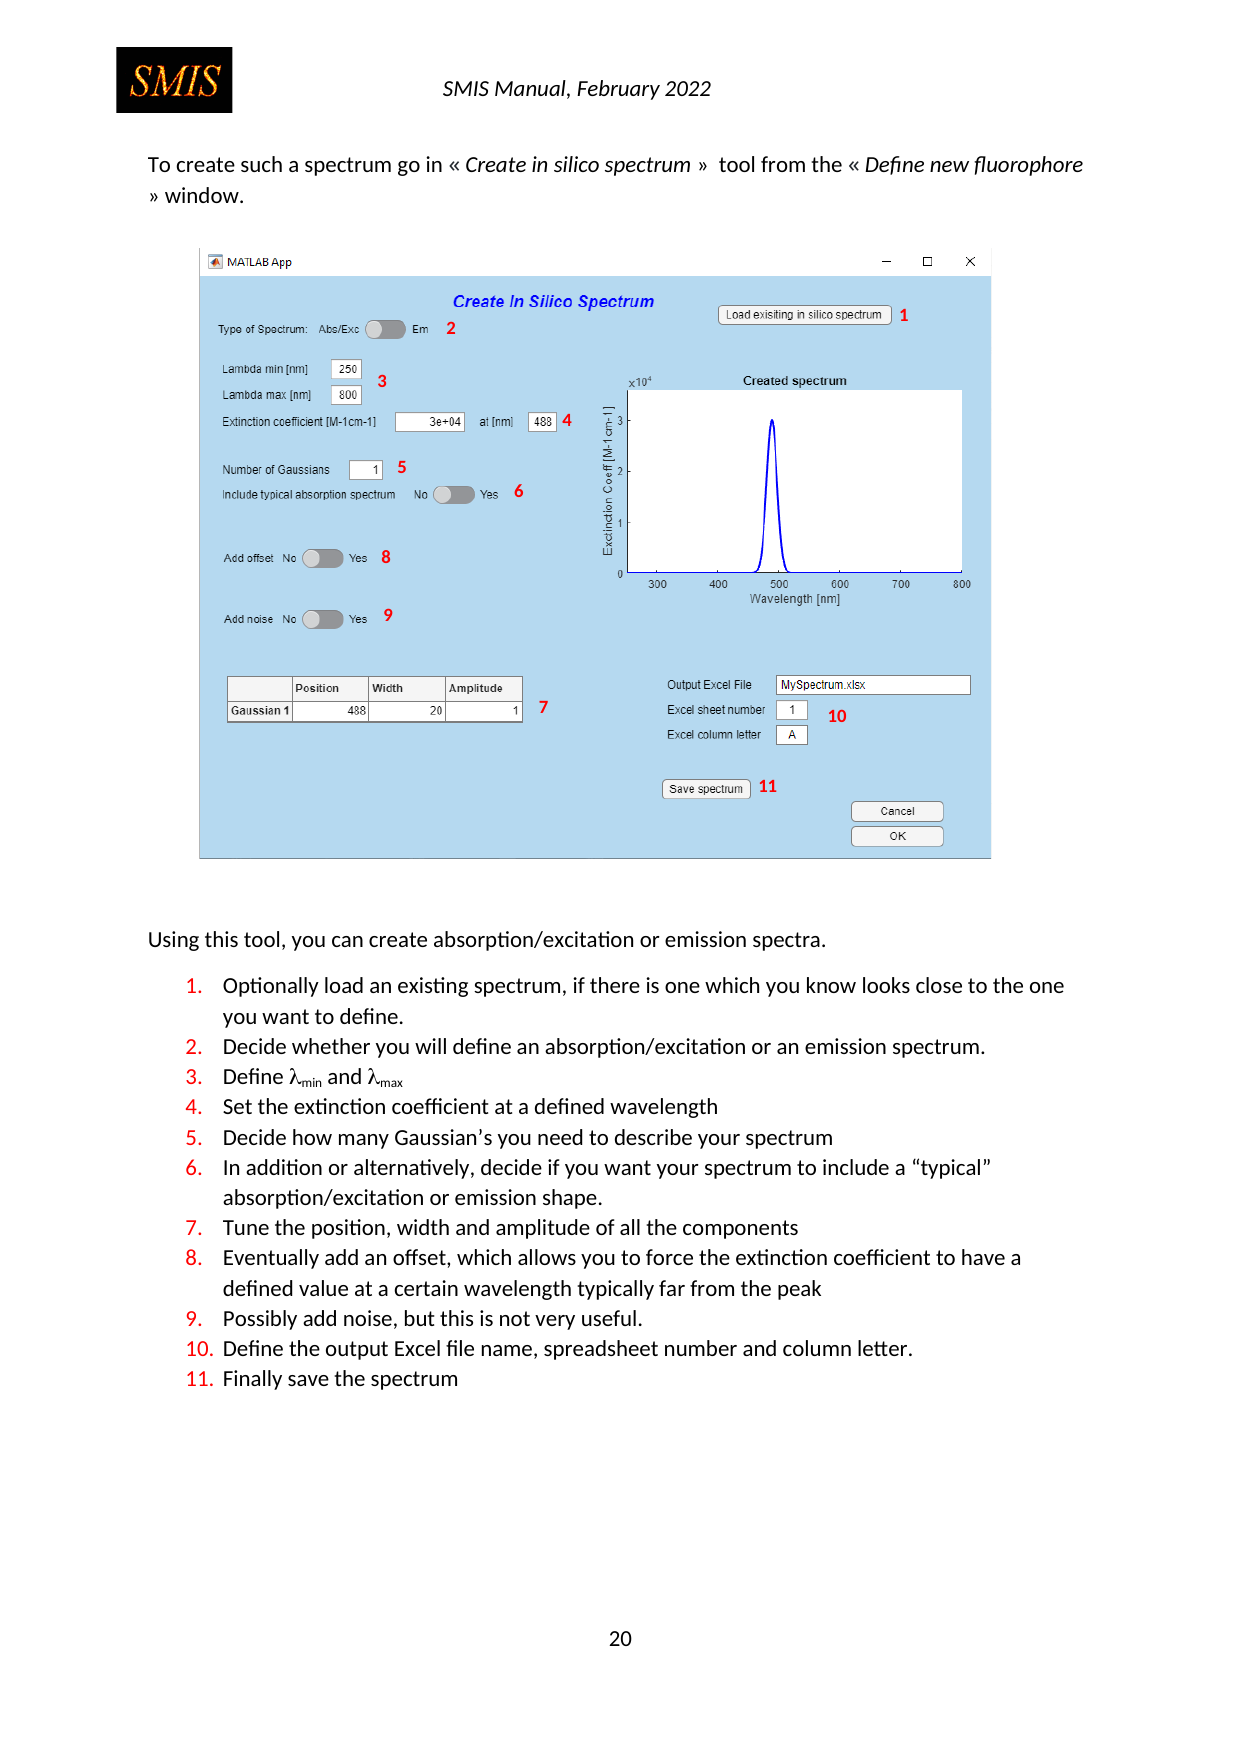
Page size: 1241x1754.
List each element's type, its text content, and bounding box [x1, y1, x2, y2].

list Set the extinction coefficient at a defined wavelength [185, 1092, 1093, 1121]
list Tune the position, width and amplitude of all the components [185, 1213, 1093, 1241]
list Optionally load an existing spectrum, if there is one which you know looks close to the one you want to define. [185, 972, 1093, 1030]
list Eventually add an offset, which allows you to force the extinction coefficient to have a defined value at a certain wavelength typically far from the peak [185, 1243, 1093, 1302]
list Decide whether you will define an absorption/excitation or an emission spectrum. [185, 1032, 1093, 1060]
picture [116, 47, 233, 113]
list Decide how many Gaussian’s you need to describe your spectrum [185, 1123, 1093, 1151]
list Define min and max [185, 1062, 1093, 1090]
text Using this tool, you can create absorption/excitation or emission spectra. [148, 925, 1093, 953]
text To create such a spectrum go in « Create in silico spectrum » tool from the « Define new fluorophore » window. [148, 148, 1093, 239]
list In addition or alternatively, decide if you want your spectrum to include a “typical” absorption/excitation or emission shape. [185, 1153, 1093, 1211]
list Possibly add noise, but this is not very useful. [185, 1304, 1093, 1332]
list Finally save the spectrum [185, 1364, 1093, 1392]
list Define the output Excel file name, spreadsheet number and column letter. [185, 1334, 1093, 1362]
picture [199, 248, 992, 859]
